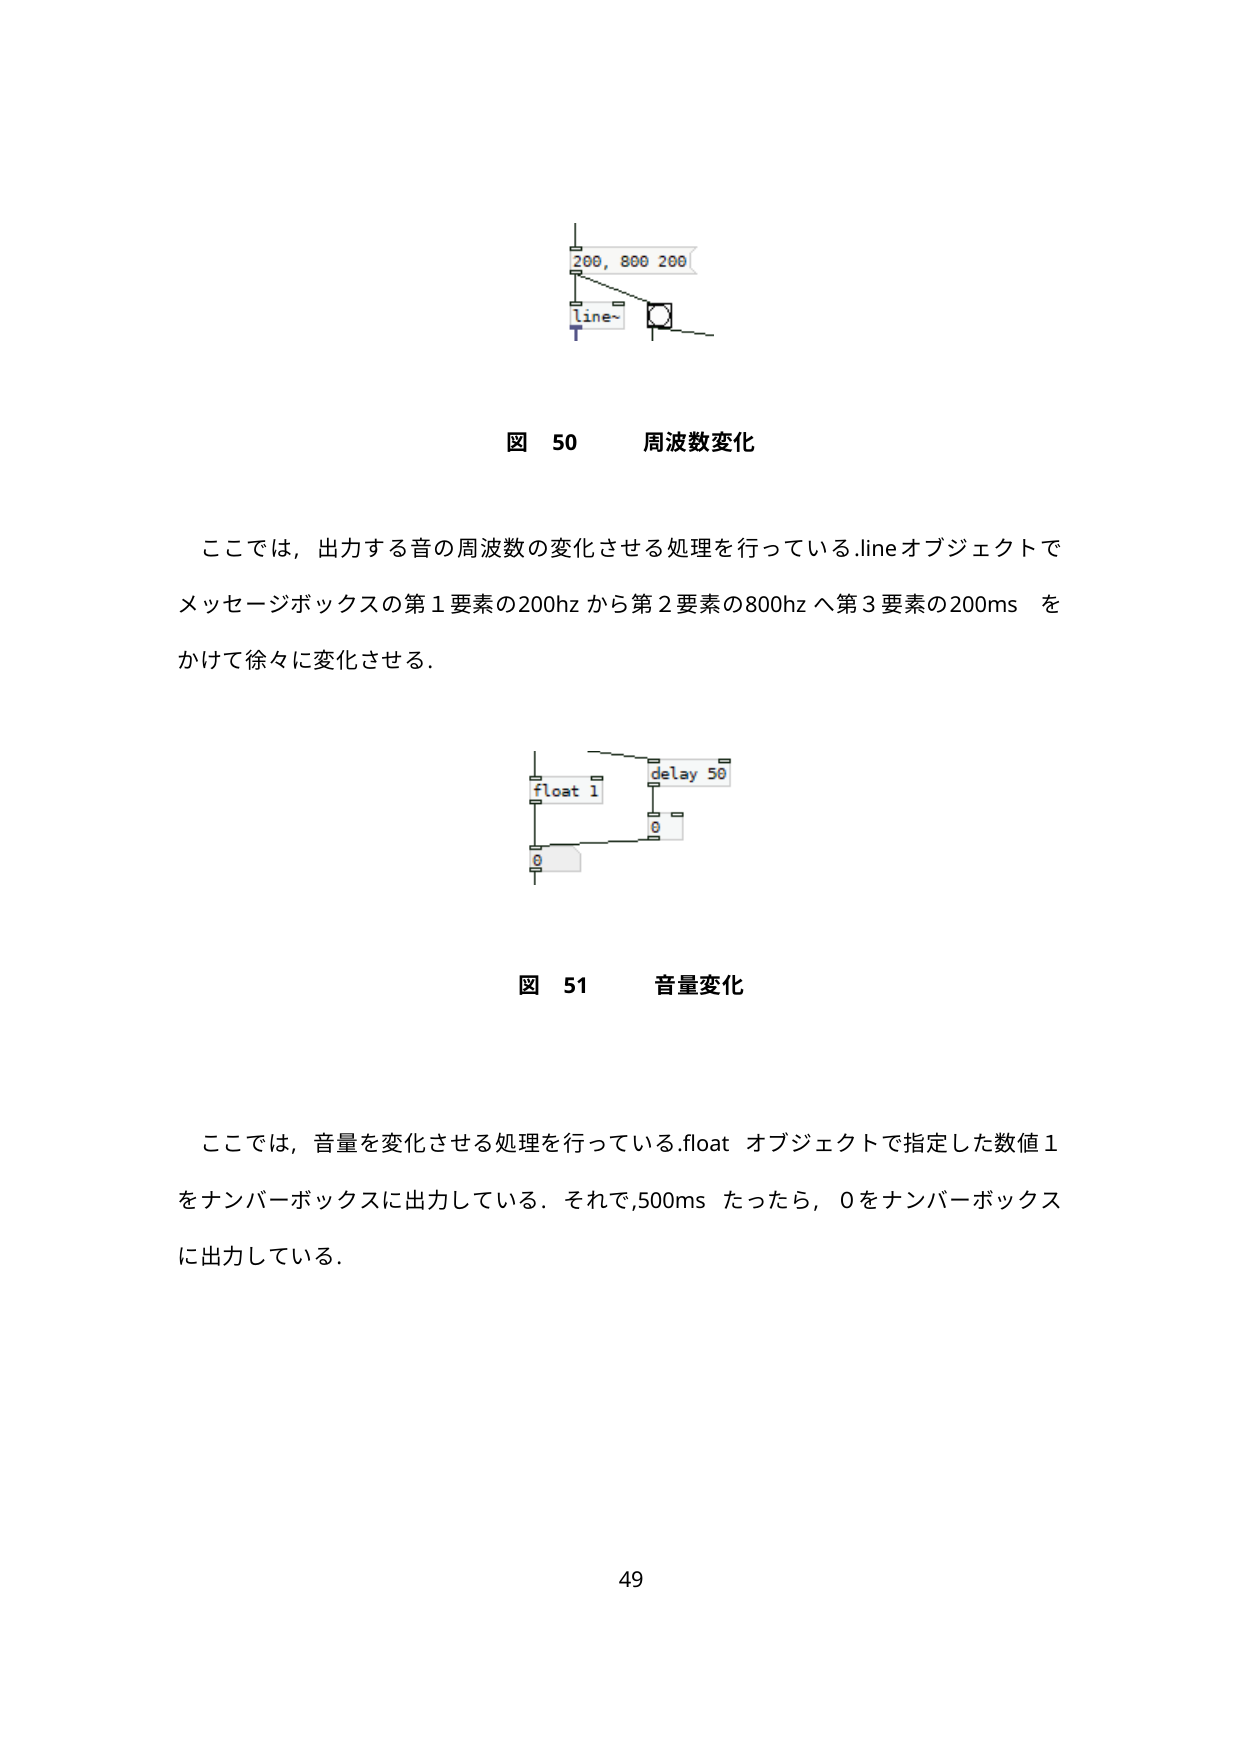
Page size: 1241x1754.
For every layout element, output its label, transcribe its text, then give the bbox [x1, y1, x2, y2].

text ここでは,出力する音の周波数の変化させる処理を行っている.lineオブジェクトでメッセージボックスの第１要素の200hzから第２要素の800hzへ第３要素の200msをかけて徐々に変化させる. [177, 528, 1063, 678]
text ここでは,音量を変化させる処理を行っている.floatオブジェクトで指定した数値１をナンバーボックスに出力している.それで,500msたったら,０をナンバーボックスに出力している. [177, 1124, 1063, 1274]
picture [517, 751, 739, 885]
text 図 50 周波数変化 [177, 422, 1063, 459]
picture [540, 223, 714, 341]
text 図 51 音量変化 [177, 966, 1063, 1003]
